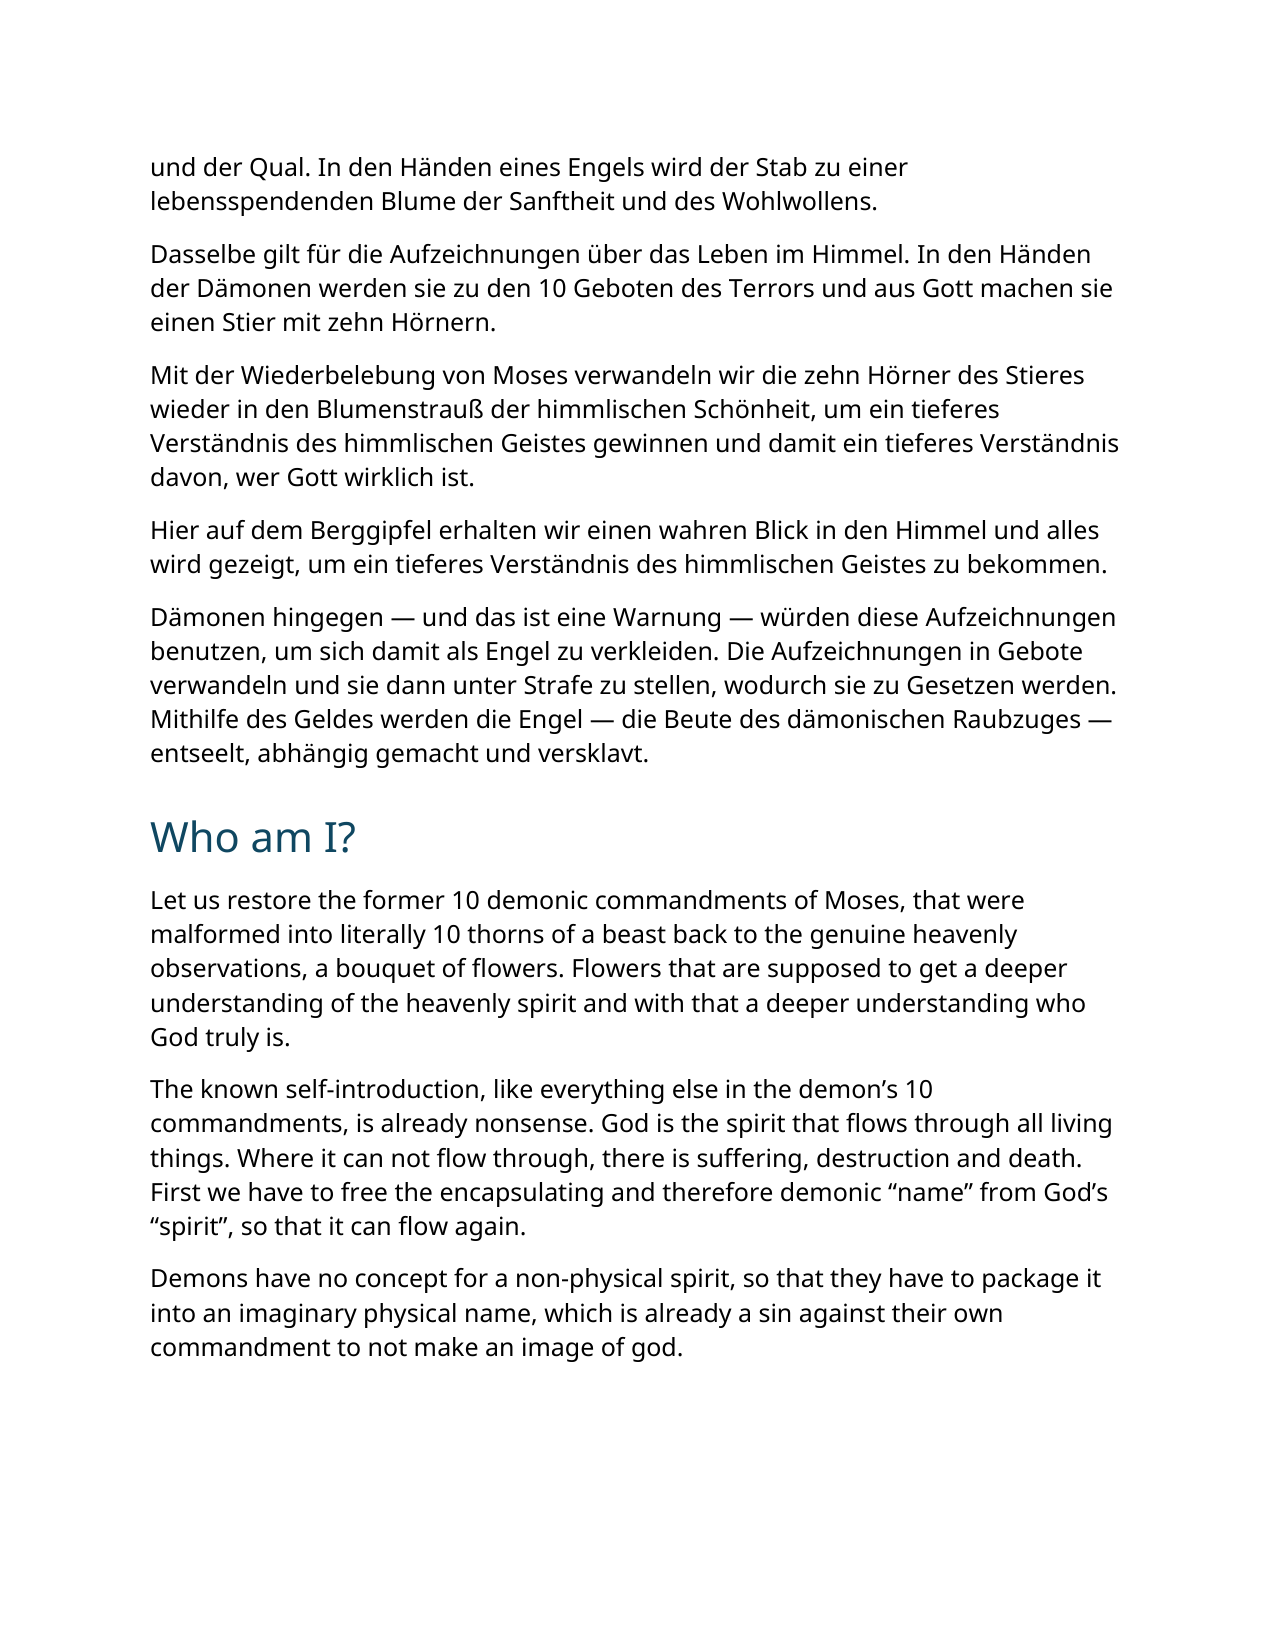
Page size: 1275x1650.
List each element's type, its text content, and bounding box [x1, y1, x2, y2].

text Dasselbe gilt für die Aufzeichnungen über das Leben im Himmel. In den Händen der Dämonen werden sie zu den 10 Geboten des Terrors und aus Gott machen sie einen Stier mit zehn Hörnern. [150, 237, 1125, 339]
text Dämonen hingegen — und das ist eine Warnung — würden diese Aufzeichnungen benutzen, um sich damit als Engel zu verkleiden. Die Aufzeichnungen in Gebote verwandeln und sie dann unter Strafe zu stellen, wodurch sie zu Gesetzen werden. Mithilfe des Geldes werden die Engel — die Beute des dämonischen Raubzuges — entseelt, abhängig gemacht und versklavt. [150, 600, 1125, 770]
subtitle Who am I? [150, 807, 1125, 864]
text Mit der Wiederbelebung von Moses verwandeln wir die zehn Hörner des Stieres wieder in den Blumenstrauß der himmlischen Schönheit, um ein tieferes Verständnis des himmlischen Geistes gewinnen und damit ein tieferes Verständnis davon, wer Gott wirklich ist. [150, 358, 1125, 494]
text Let us restore the former 10 demonic commandments of Moses, that were malformed into literally 10 thorns of a beast back to the genuine heavenly observations, a bouquet of flowers. Flowers that are supposed to get a deeper understanding of the heavenly spirit and with that a deeper understanding who God truly is. [150, 883, 1125, 1053]
text Hier auf dem Berggipfel erhalten wir einen wahren Blick in den Himmel und alles wird gezeigt, um ein tieferes Verständnis des himmlischen Geistes zu bekommen. [150, 513, 1125, 581]
text Demons have no concept for a non-physical spirit, so that they have to package it into an imaginary physical name, which is already a sin against their own commandment to not make an image of god. [150, 1261, 1125, 1363]
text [150, 150, 1125, 218]
text The known self-introduction, like everything else in the demon’s 10 commandments, is already nonsense. God is the spirit that flows through all living things. Where it can not flow through, there is suffering, destruction and death. First we have to free the encapsulating and therefore demonic “name” from God’s “spirit”, so that it can flow again. [150, 1072, 1125, 1242]
